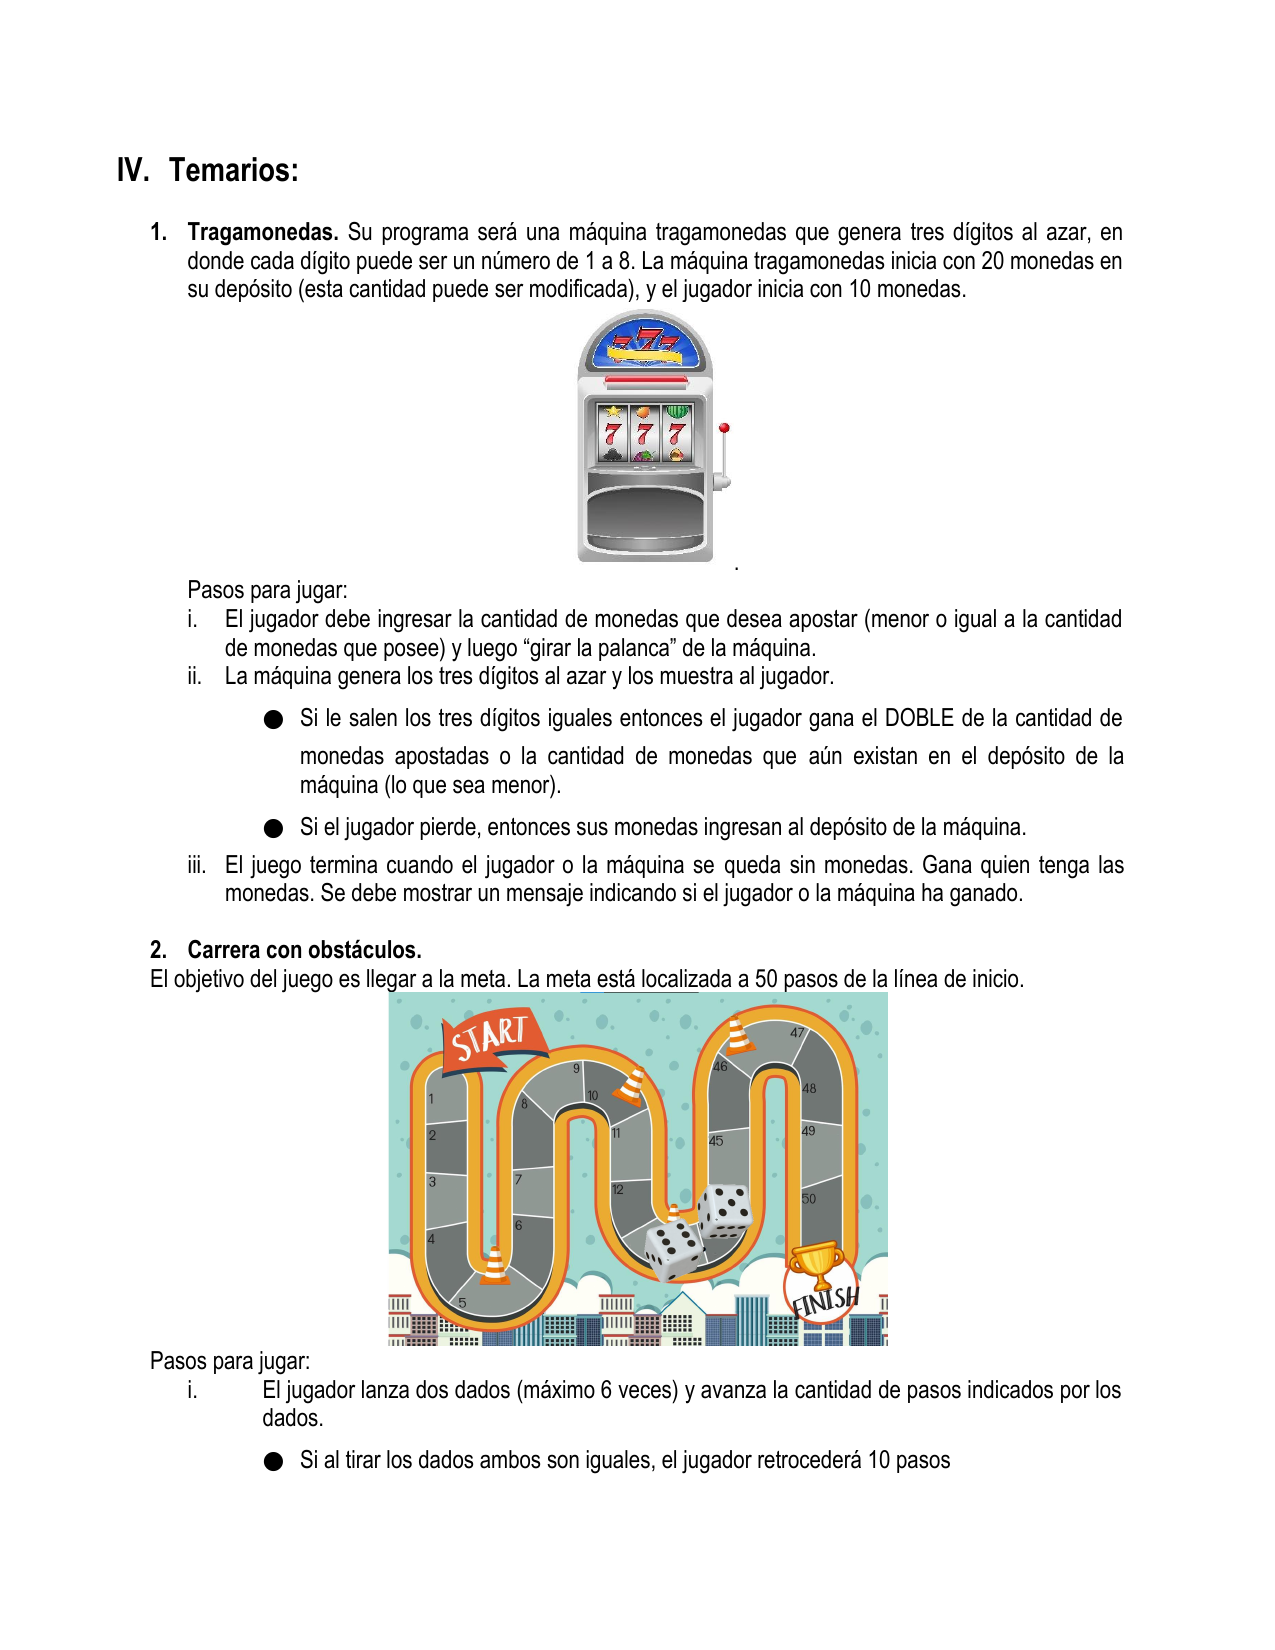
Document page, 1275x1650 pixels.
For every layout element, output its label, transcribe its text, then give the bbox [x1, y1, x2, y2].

text Pasos para jugar: [150, 1346, 1125, 1374]
list Carrera con obstáculos. [150, 936, 1125, 964]
list Temarios: [150, 150, 1125, 188]
picture [573, 302, 734, 570]
text Pasos para jugar: [187, 575, 1125, 604]
list El jugador debe ingresar la cantidad de monedas que desea apostar (menor o igual a la cantidad de monedas que posee) y luego “girar la palanca” de la máquina. [187, 604, 1125, 661]
picture [387, 992, 888, 1346]
list Tragamonedas. Su programa será una máquina tragamonedas que genera tres dígitos al azar, en donde cada dígito puede ser un número de 1 a 8. La máquina tragamonedas inicia con 20 monedas en su depósito (esta cantidad puede ser modificada), y el jugador inicia con 10 monedas. [150, 217, 1125, 303]
list Si le salen los tres dígitos iguales entonces el jugador gana el DOBLE de la cantidad de monedas apostadas o la cantidad de monedas que aún existan en el depósito de la máquina (lo que sea menor). [262, 690, 1125, 798]
list El jugador lanza dos dados (máximo 6 veces) y avanza la cantidad de pasos indicados por los dados. [187, 1374, 1125, 1432]
list El juego termina cuando el jugador o la máquina se queda sin monedas. Gana quien tenga las monedas. Se debe mostrar un mensaje indicando si el jugador o la máquina ha ganado. [187, 849, 1125, 907]
text . [187, 303, 1125, 575]
text El objetivo del juego es llegar a la meta. La meta está localizada a 50 pasos de la línea de inicio. [150, 964, 1125, 993]
list Si al tirar los dados ambos son iguales, el jugador retrocederá 10 pasos [262, 1432, 1125, 1483]
list Si el jugador pierde, entonces sus monedas ingresan al depósito de la máquina. [262, 798, 1125, 849]
list La máquina genera los tres dígitos al azar y los muestra al jugador. [187, 661, 1125, 690]
